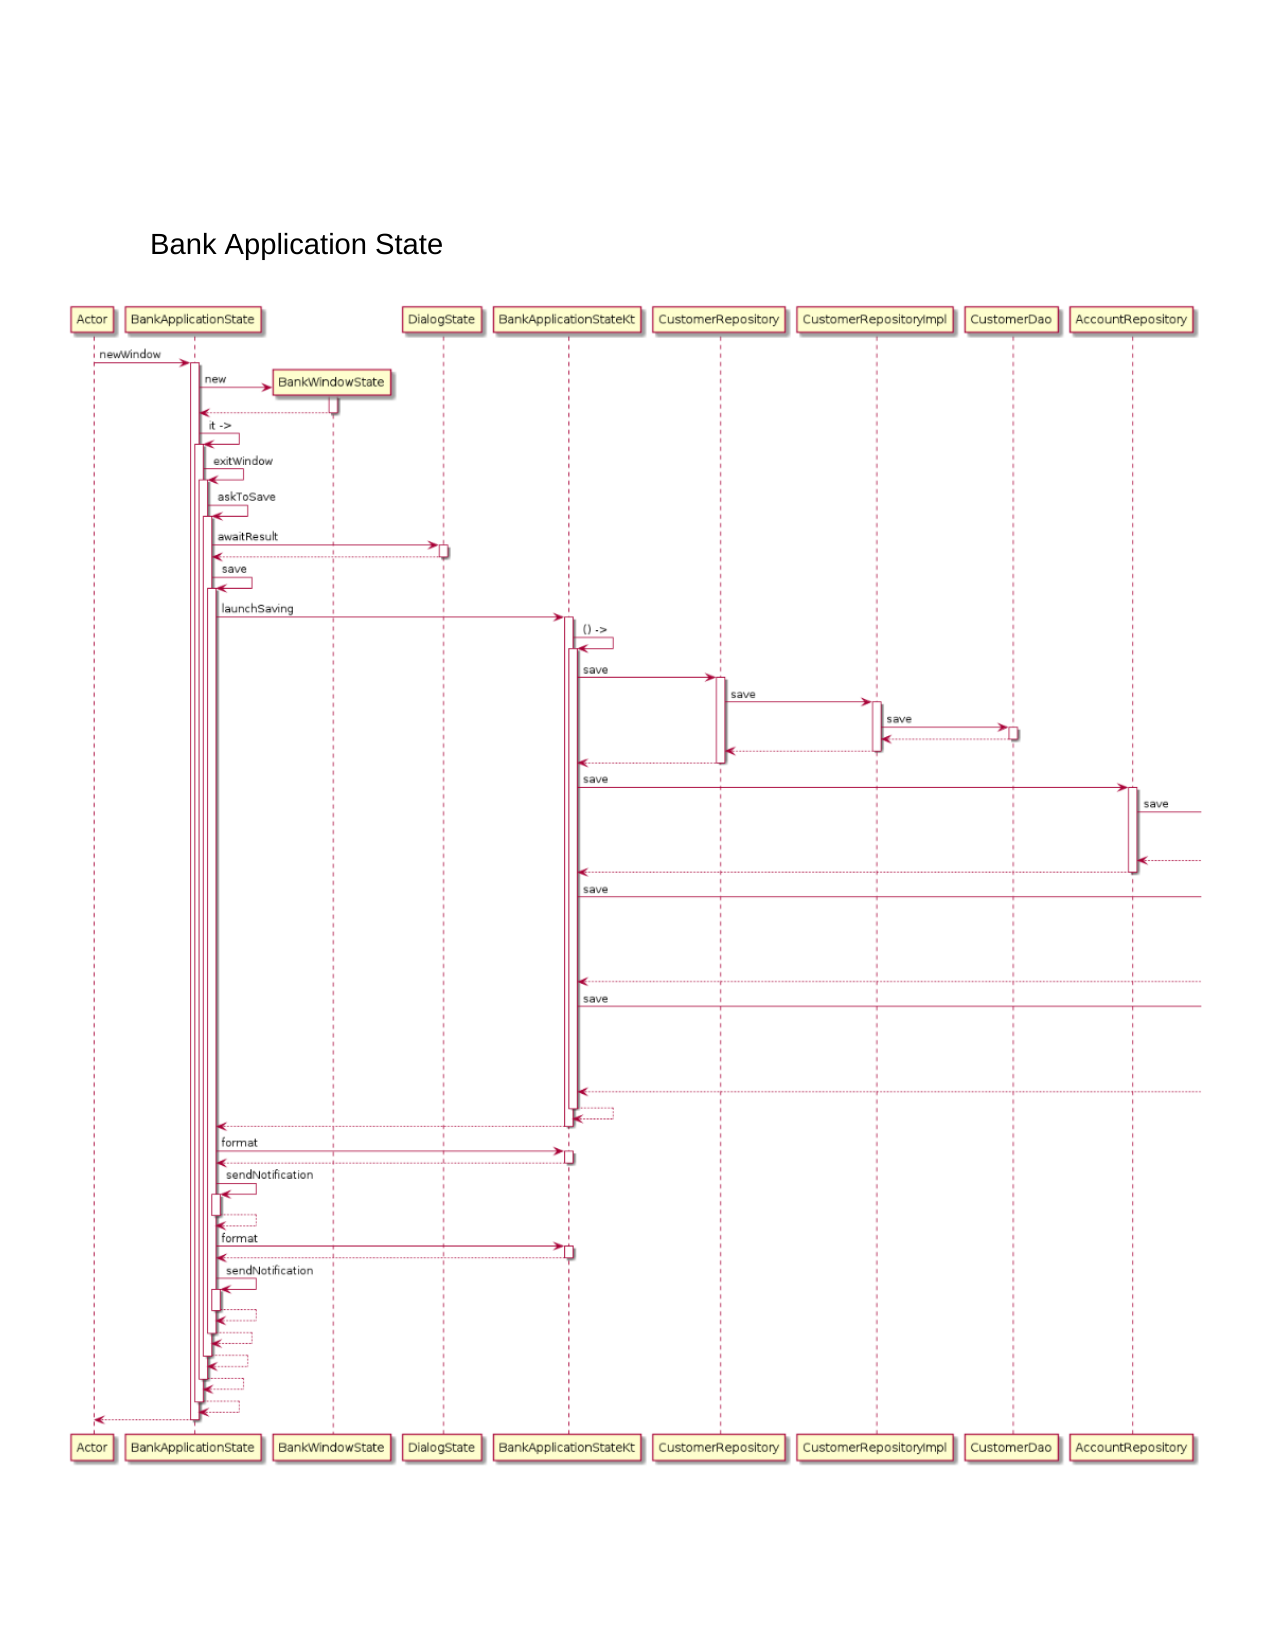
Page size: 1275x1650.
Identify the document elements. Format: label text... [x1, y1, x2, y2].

picture [64, 304, 1202, 1469]
text Bank Application State [150, 227, 1125, 261]
